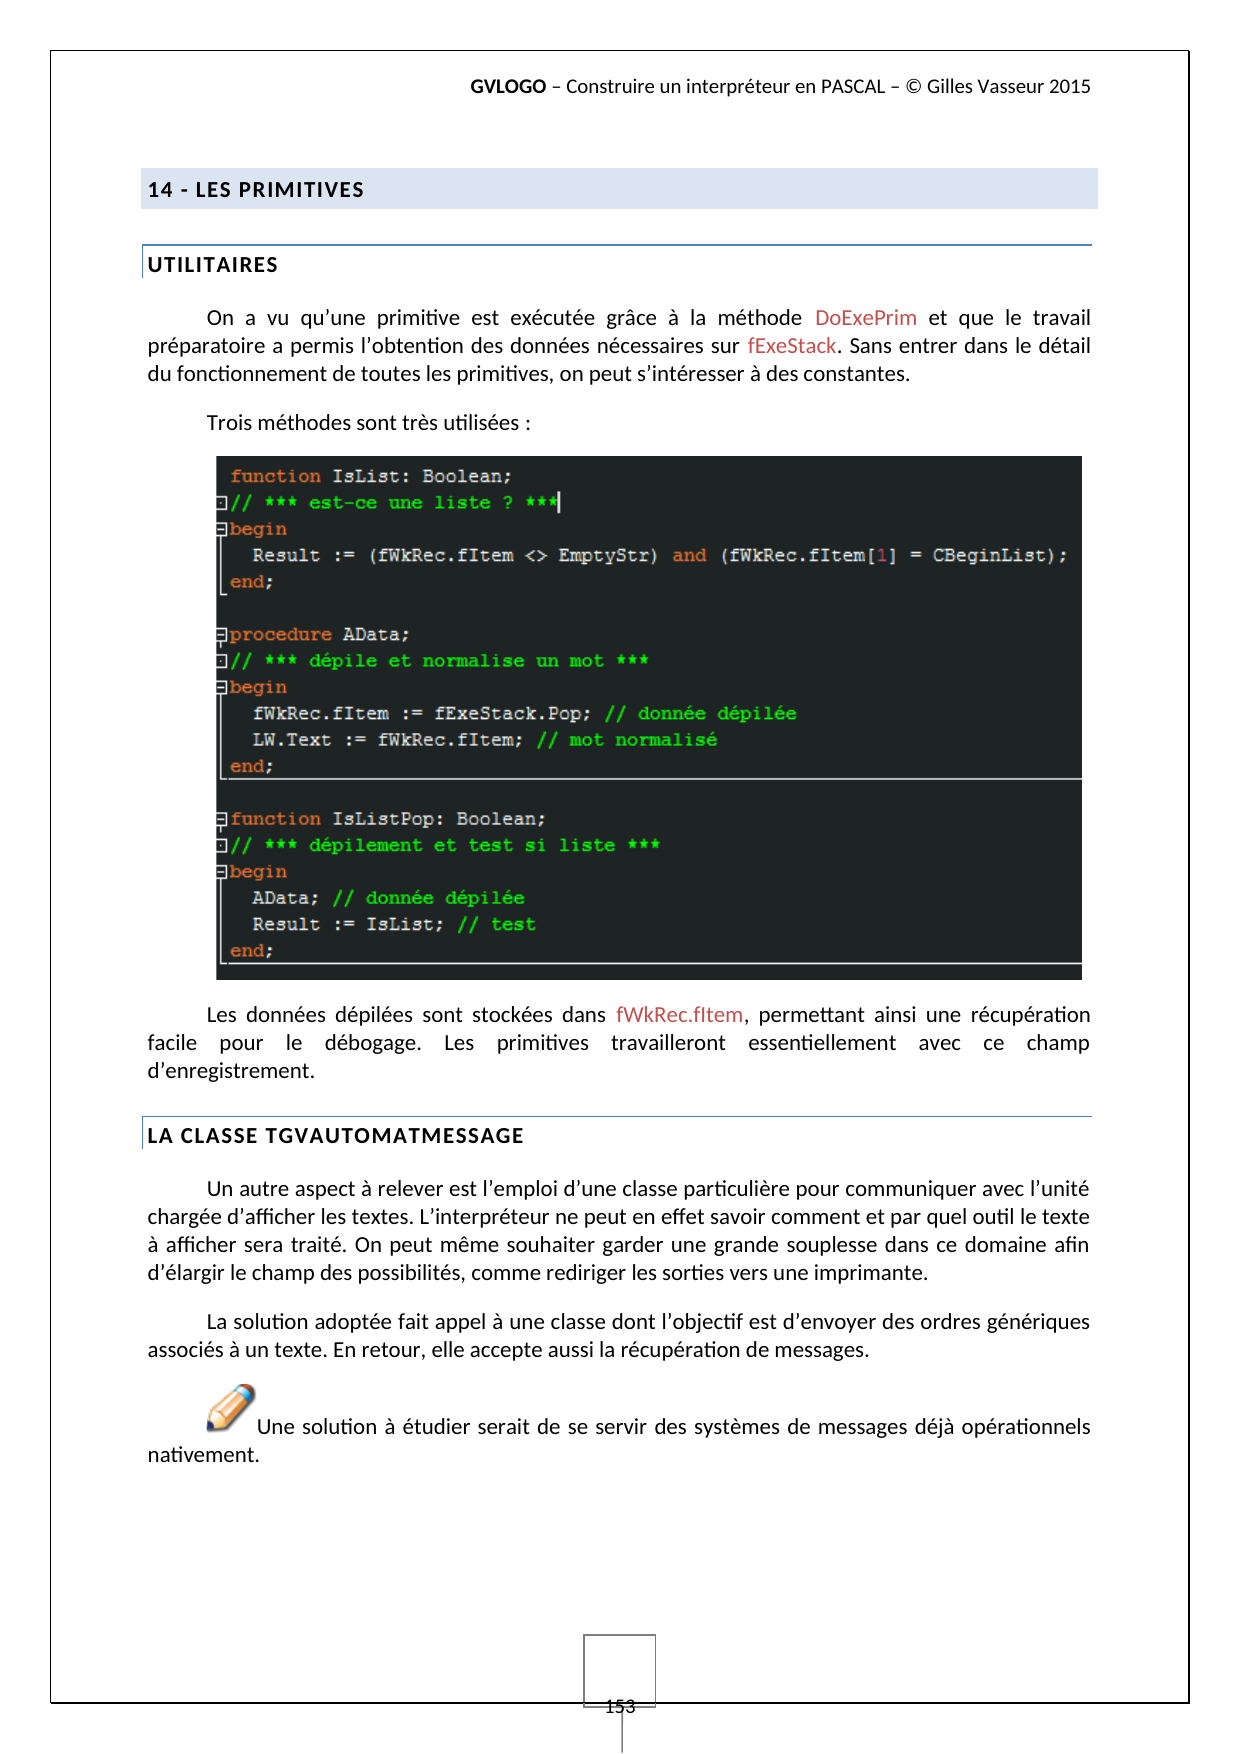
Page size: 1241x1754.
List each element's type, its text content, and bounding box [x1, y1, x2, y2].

text Une solution à étudier serait de se servir des systèmes de messages déjà opérationnels nativement. [147, 1384, 1092, 1468]
subtitle La classe TGVAutomatMessage [143, 1117, 1092, 1149]
text On a vu qu’une primitive est exécutée grâce à la méthode DoExePrim et que le travail préparatoire a permis l’obtention des données nécessaires sur fExeStack. Sans entrer dans le détail du fonctionnement de toutes les primitives, on peut s’intéresser à des constantes. [147, 303, 1092, 387]
text Trois méthodes sont très utilisées : [147, 408, 1092, 436]
text La solution adoptée fait appel à une classe dont l’objectif est d’envoyer des ordres génériques associés à un texte. En retour, elle accepte aussi la récupération de messages. [147, 1307, 1092, 1363]
subtitle 14 - Les primitives [148, 175, 1092, 203]
picture [206, 1384, 257, 1435]
picture [216, 456, 1082, 980]
text Un autre aspect à relever est l’emploi d’une classe particulière pour communiquer avec l’unité chargée d’afficher les textes. L’interpréteur ne peut en effet savoir comment et par quel outil le texte à afficher sera traité. On peut même souhaiter garder une grande souplesse dans ce domaine afin d’élargir le champ des possibilités, comme rediriger les sorties vers une imprimante. [147, 1174, 1092, 1287]
subtitle Utilitaires [143, 246, 1092, 278]
text Les données dépilées sont stockées dans fWkRec.fItem, permettant ainsi une récupération facile pour le débogage. Les primitives travailleront essentiellement avec ce champ d’enregistrement. [147, 1000, 1092, 1084]
